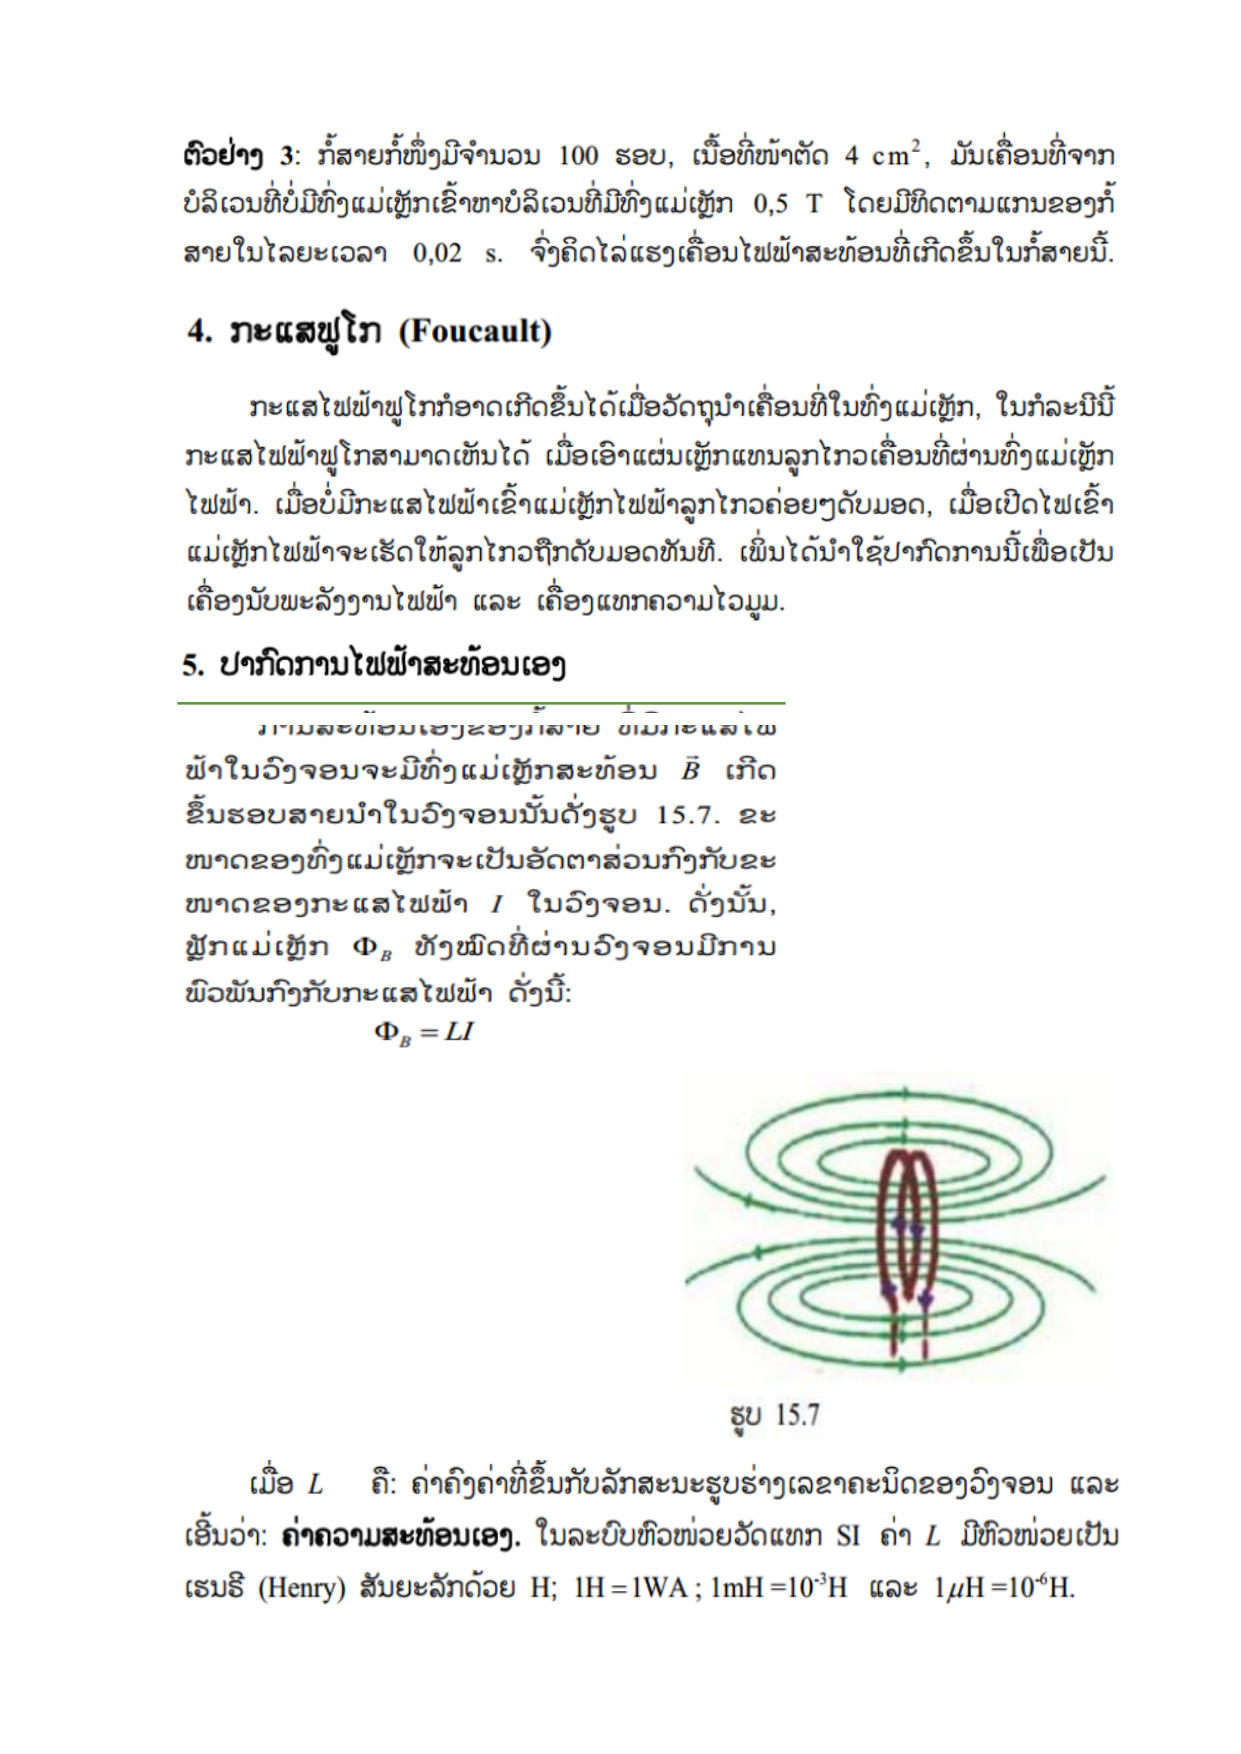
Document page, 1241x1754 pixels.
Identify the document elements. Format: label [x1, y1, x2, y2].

picture [177, 702, 786, 713]
picture [177, 1460, 1123, 1614]
picture [679, 1071, 1123, 1441]
picture [177, 642, 591, 683]
picture [177, 118, 1123, 280]
picture [177, 299, 565, 361]
picture [177, 725, 786, 1052]
picture [177, 380, 1123, 621]
